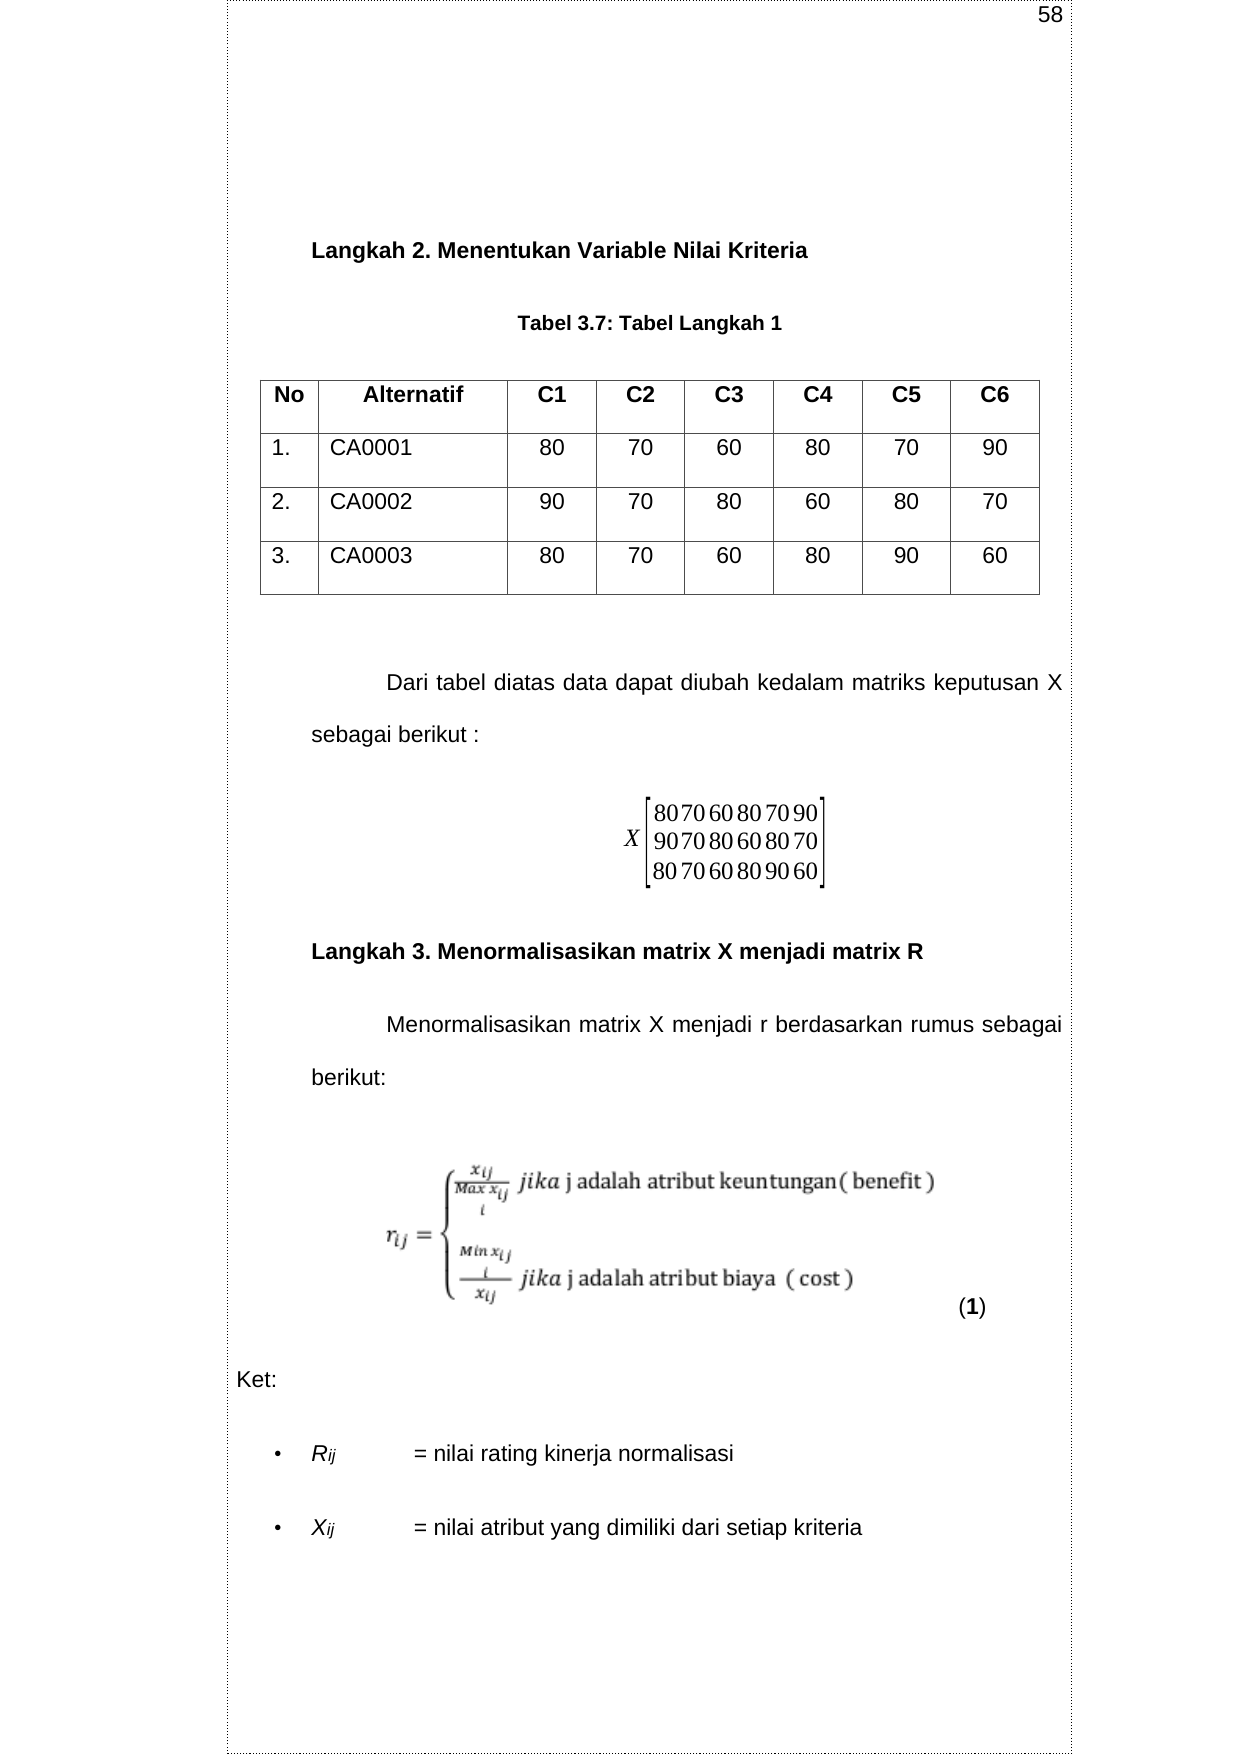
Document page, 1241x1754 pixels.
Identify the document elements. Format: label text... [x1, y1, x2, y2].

text Langkah 3. Menormalisasikan matrix X menjadi matrix R [236, 938, 1063, 964]
table_cell 2. [261, 488, 318, 541]
table_cell 70 [597, 542, 684, 594]
table_cell 80 [863, 488, 950, 541]
table_cell 60 [774, 488, 862, 541]
table_cell 80 [774, 542, 862, 594]
table_header C5 [863, 381, 950, 433]
text Tabel 3.7: Tabel Langkah 1 [236, 311, 1063, 335]
text Ket: [236, 1366, 1063, 1392]
table_cell CA0002 [319, 488, 507, 541]
table_cell 80 [508, 434, 596, 487]
table_cell 90 [508, 488, 596, 541]
table_header C1 [508, 381, 596, 433]
table_cell 70 [863, 434, 950, 487]
table_cell 80 [685, 488, 773, 541]
text Menormalisasikan matrix X menjadi r berdasarkan rumus sebagai berikut: [311, 1011, 1063, 1090]
table_cell 1. [261, 434, 318, 487]
table_cell 60 [685, 434, 773, 487]
table_header C2 [597, 381, 684, 433]
table_cell CA0001 [319, 434, 507, 487]
picture [386, 1137, 959, 1314]
table_cell 90 [951, 434, 1039, 487]
text Langkah 2. Menentukan Variable Nilai Kriteria [236, 237, 1063, 264]
table_cell 60 [685, 542, 773, 594]
table_header Alternatif [319, 381, 507, 433]
table_header C6 [951, 381, 1039, 433]
table_cell 60 [951, 542, 1039, 594]
table_cell 70 [597, 488, 684, 541]
table_cell CA0003 [319, 542, 507, 594]
table_cell 80 [774, 434, 862, 487]
table_header No [261, 381, 318, 433]
table_cell 70 [597, 434, 684, 487]
list Rij = nilai rating kinerja normalisasi [274, 1440, 1063, 1466]
text Dari tabel diatas data dapat diubah kedalam matriks keputusan X sebagai berikut : [311, 669, 1063, 748]
table_cell 90 [863, 542, 950, 594]
text (1) [959, 1137, 1063, 1319]
table_cell 70 [951, 488, 1039, 541]
table_cell 80 [508, 542, 596, 594]
table_header C3 [685, 381, 773, 433]
table_cell 3. [261, 542, 318, 594]
table_header C4 [774, 381, 862, 433]
list Xij = nilai atribut yang dimiliki dari setiap kriteria [274, 1513, 1063, 1540]
